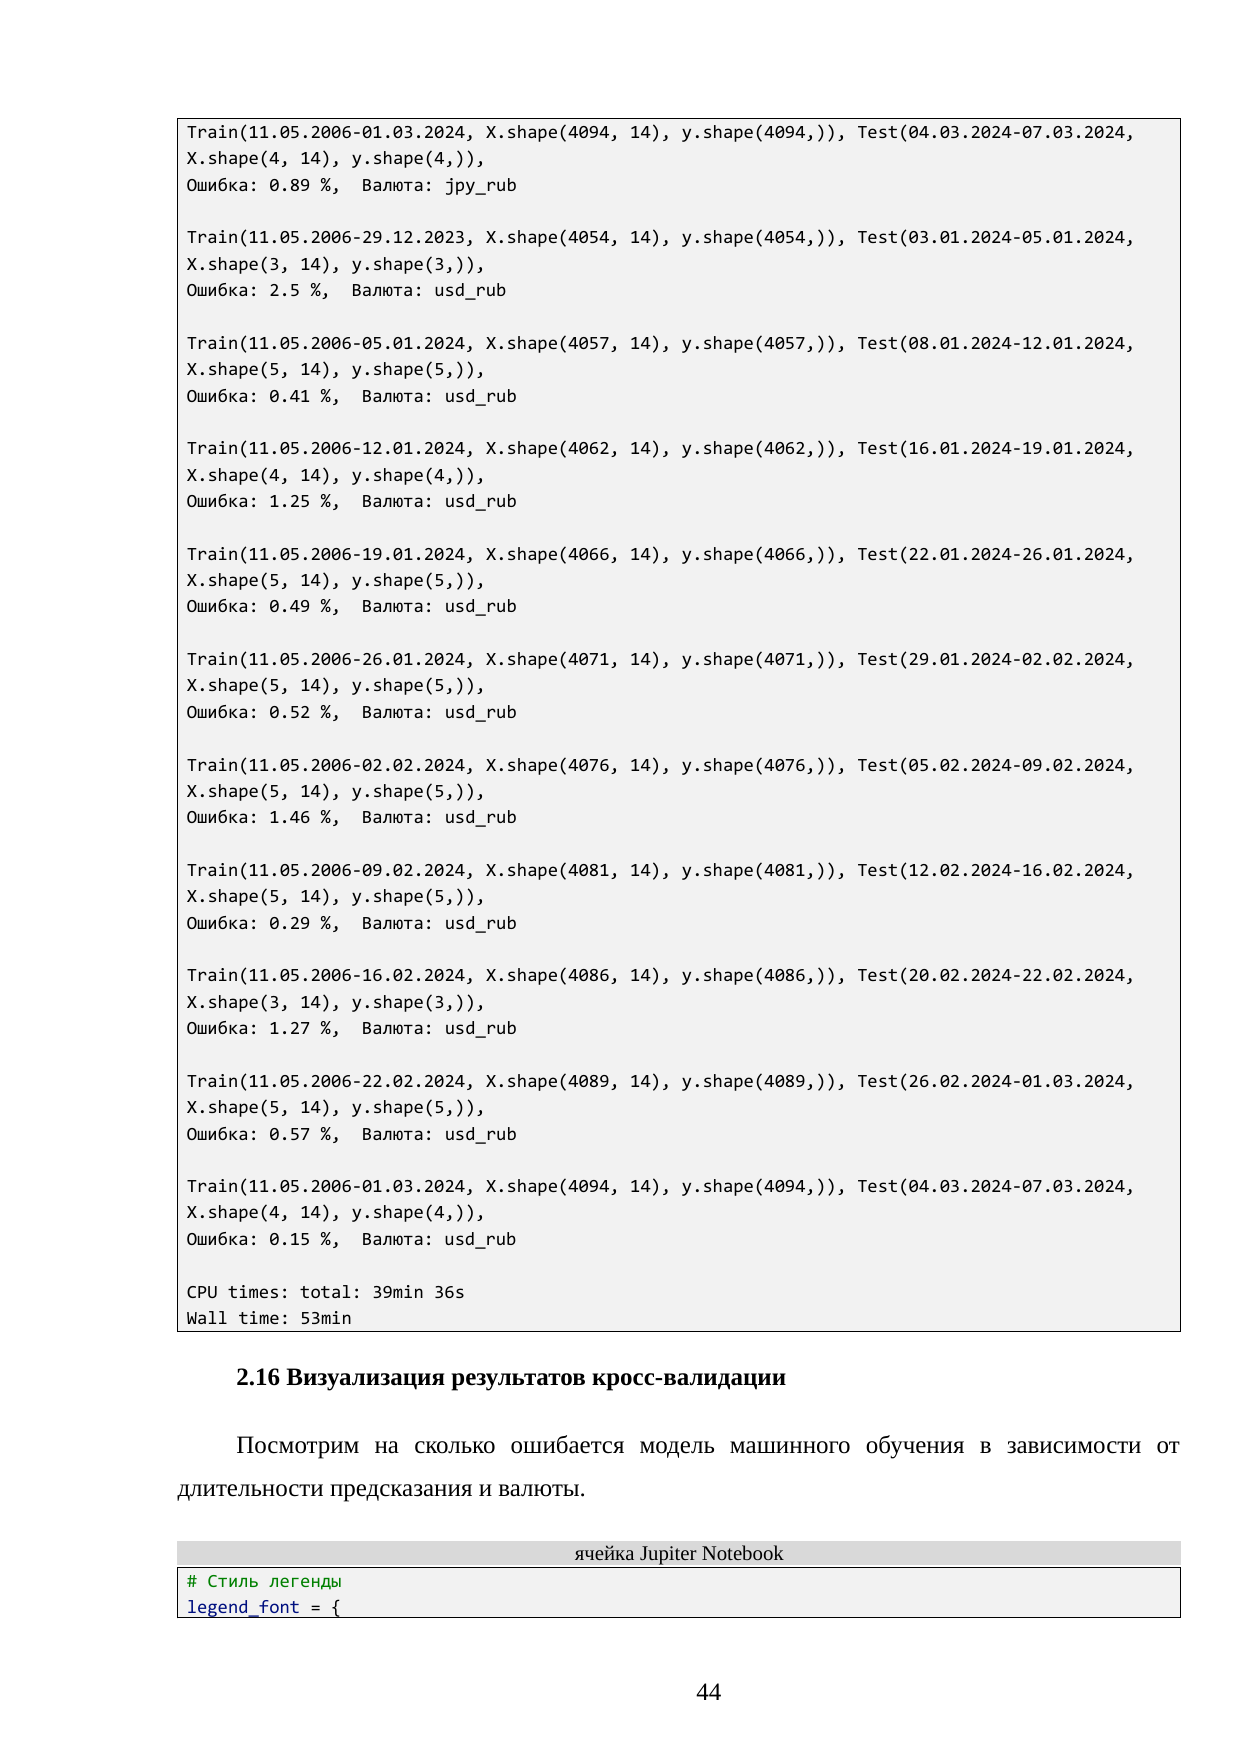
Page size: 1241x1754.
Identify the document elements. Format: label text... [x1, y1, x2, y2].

text Ошибка: 0.52 %, Валюта: usd_rub [178, 698, 1180, 723]
text Ошибка: 2.5 %, Валюта: usd_rub [178, 276, 1180, 301]
text Ошибка: 0.29 %, Валюта: usd_rub [178, 909, 1180, 934]
text Ошибка: 0.41 %, Валюта: usd_rub [178, 382, 1180, 407]
text Train(11.05.2006-01.03.2024, X.shape(4094, 14), y.shape(4094,)), Test(04.03.2024-07.03.2024, X.shape(4, 14), y.shape(4,)), [178, 119, 1180, 169]
text Train(11.05.2006-09.02.2024, X.shape(4081, 14), y.shape(4081,)), Test(12.02.2024-16.02.2024, X.shape(5, 14), y.shape(5,)), [178, 856, 1180, 907]
text Ошибка: 0.15 %, Валюта: usd_rub [178, 1225, 1180, 1250]
text Train(11.05.2006-29.12.2023, X.shape(4054, 14), y.shape(4054,)), Test(03.01.2024-05.01.2024, X.shape(3, 14), y.shape(3,)), [178, 223, 1180, 275]
text Train(11.05.2006-02.02.2024, X.shape(4076, 14), y.shape(4076,)), Test(05.02.2024-09.02.2024, X.shape(5, 14), y.shape(5,)), [178, 751, 1180, 802]
text Train(11.05.2006-26.01.2024, X.shape(4071, 14), y.shape(4071,)), Test(29.01.2024-02.02.2024, X.shape(5, 14), y.shape(5,)), [178, 645, 1180, 697]
text Ошибка: 0.57 %, Валюта: usd_rub [178, 1119, 1180, 1145]
text Train(11.05.2006-01.03.2024, X.shape(4094, 14), y.shape(4094,)), Test(04.03.2024-07.03.2024, X.shape(4, 14), y.shape(4,)), [178, 1172, 1180, 1224]
text Ошибка: 1.25 %, Валюта: usd_rub [178, 487, 1180, 512]
text Train(11.05.2006-05.01.2024, X.shape(4057, 14), y.shape(4057,)), Test(08.01.2024-12.01.2024, X.shape(5, 14), y.shape(5,)), [178, 329, 1180, 380]
text CPU times: total: 39min 36s [178, 1278, 1180, 1303]
text Train(11.05.2006-12.01.2024, X.shape(4062, 14), y.shape(4062,)), Test(16.01.2024-19.01.2024, X.shape(4, 14), y.shape(4,)), [178, 434, 1180, 486]
text Ошибка: 0.89 %, Валюта: jpy_rub [178, 171, 1180, 196]
text Ошибка: 0.49 %, Валюта: usd_rub [178, 592, 1180, 618]
text Ошибка: 1.46 %, Валюта: usd_rub [178, 803, 1180, 828]
text Ошибка: 1.27 %, Валюта: usd_rub [178, 1014, 1180, 1039]
text Train(11.05.2006-16.02.2024, X.shape(4086, 14), y.shape(4086,)), Test(20.02.2024-22.02.2024, X.shape(3, 14), y.shape(3,)), [178, 961, 1180, 1013]
text Визуализация результатов кросс-валидации [236, 1362, 1181, 1390]
title ячейка Jupiter Notebook [177, 1541, 1181, 1565]
text Посмотрим на сколько ошибается модель машинного обучения в зависимости от длительности предсказания и валюты. [177, 1430, 1181, 1502]
text Train(11.05.2006-22.02.2024, X.shape(4089, 14), y.shape(4089,)), Test(26.02.2024-01.03.2024, X.shape(5, 14), y.shape(5,)), [178, 1067, 1180, 1118]
text Train(11.05.2006-19.01.2024, X.shape(4066, 14), y.shape(4066,)), Test(22.01.2024-26.01.2024, X.shape(5, 14), y.shape(5,)), [178, 540, 1180, 591]
text # Стиль легенды [178, 1568, 1180, 1592]
text Wall time: 53min [178, 1304, 1180, 1331]
text legend_font = { [178, 1593, 1180, 1617]
